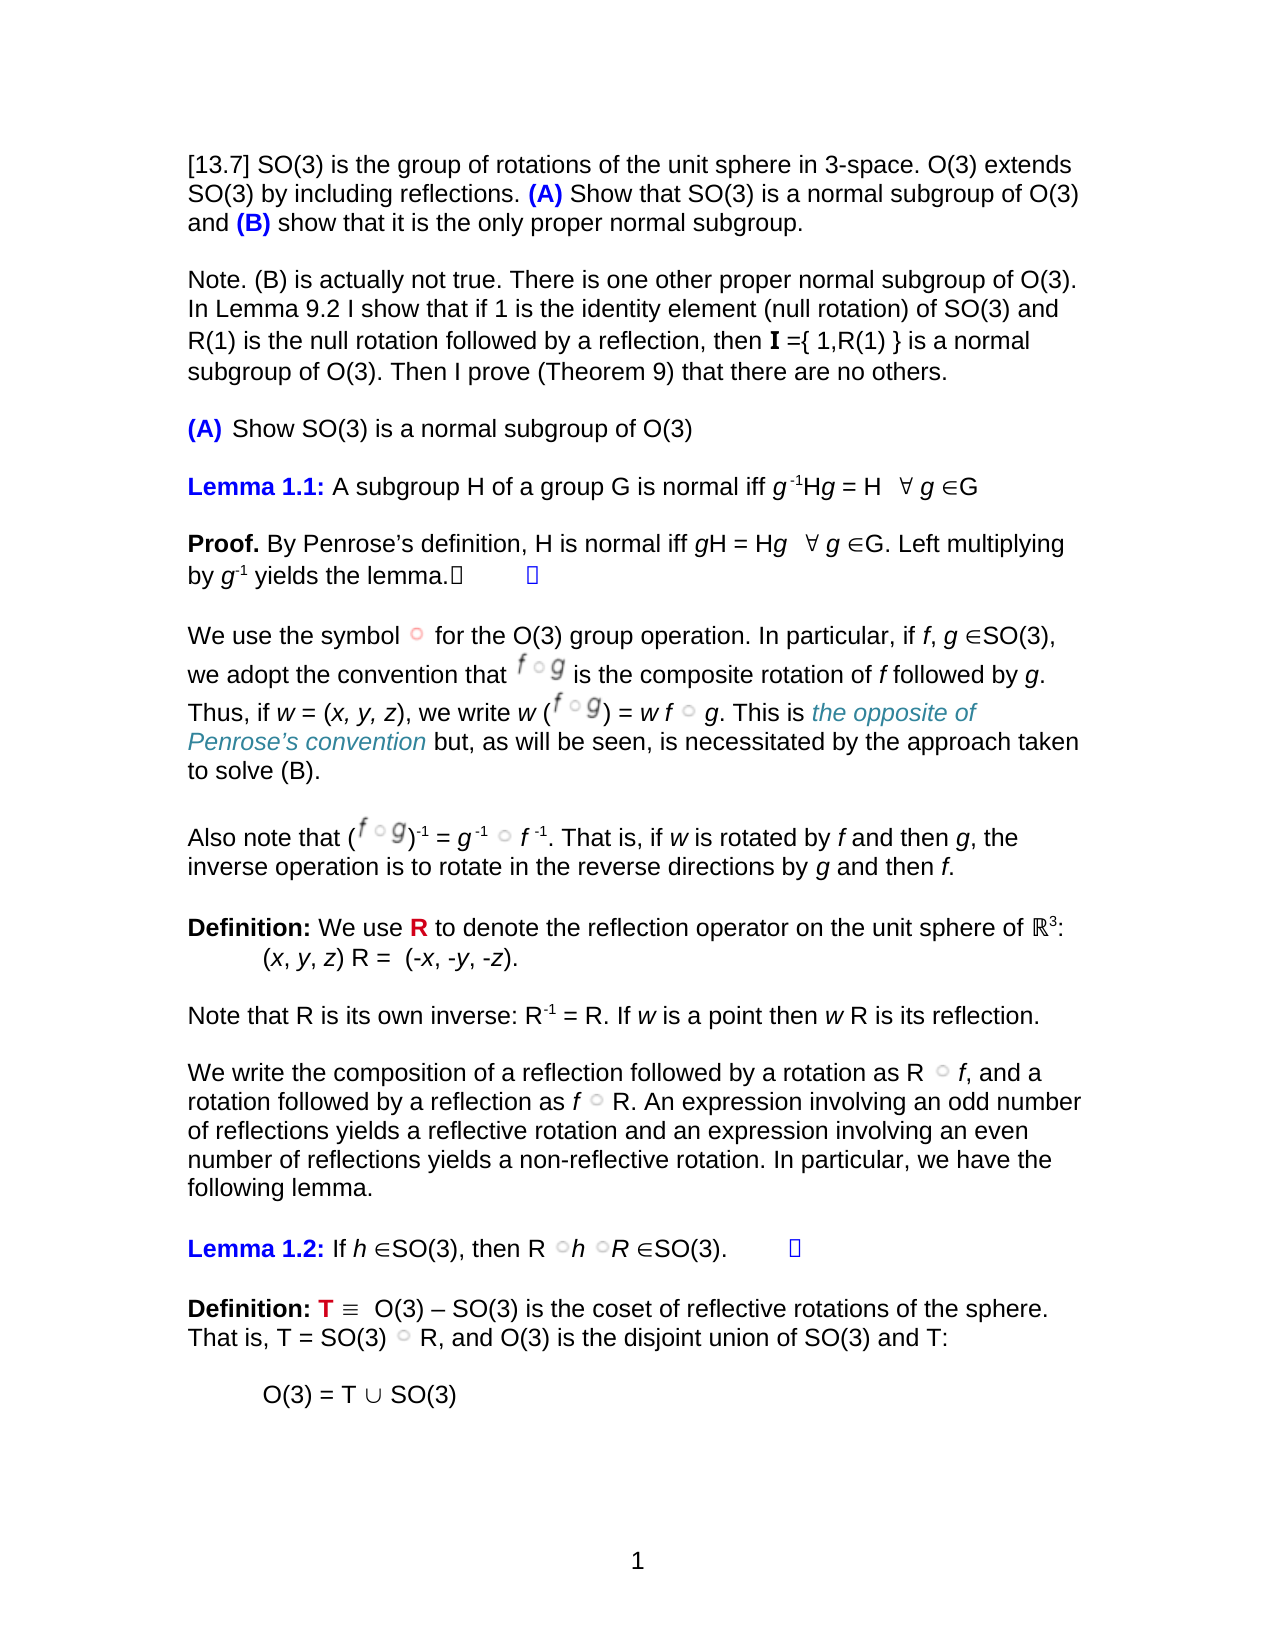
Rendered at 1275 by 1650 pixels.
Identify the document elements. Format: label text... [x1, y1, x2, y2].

text Definition: We use R to denote the reflection operator on the unit sphere of ℝ3: [187, 909, 1087, 943]
text (x, y, z) R = (-x, -y, -z). [187, 943, 1087, 972]
text Proof. By Penrose’s definition, H is normal iff gH = Hg g G. Left multiplying by g-1 yields the lemma.  [187, 529, 1087, 592]
text Note. (B) is actually not true. There is one other proper normal subgroup of O(3). In Lemma 9.2 I show that if 1 is the identity element (null rotation) of SO(3) and R(1) is the null rotation followed by a reflection, then I ={ 1,R(1) } is a normal subgroup of O(3). Then I prove (Theorem 9) that there are no others. [187, 265, 1087, 385]
text We use the symbol for the O(3) group operation. In particular, if f, g SO(3), we adopt the convention that is the composite rotation of f followed by g. Thus, if w = (x, y, z), we write w () = w f g. This is the opposite of Penrose’s convention but, as will be seen, is necessitated by the approach taken to solve (B). [187, 621, 1087, 784]
text O(3) = T SO(3) [187, 1380, 1087, 1409]
text Lemma 1.2: If h SO(3), then R h R SO(3).  [187, 1231, 1087, 1265]
text Also note that ()-1 = g -1 f -1. That is, if w is rotated by f and then g, the inverse operation is to rotate in the reverse directions by g and then f. [187, 813, 1087, 881]
text Lemma 1.1: A subgroup H of a group G is normal iff g -1Hg = H g G [187, 472, 1087, 500]
text We write the composition of a reflection followed by a rotation as R f, and a rotation followed by a reflection as f R. An expression involving an odd number of reflections yields a reflective rotation and an expression involving an even number of reflections yields a non-reflective rotation. In particular, we have the following lemma. [187, 1058, 1087, 1202]
text Note that R is its own inverse: R-1 = R. If w is a point then w R is its reflection. [187, 1001, 1087, 1030]
list Show SO(3) is a normal subgroup of O(3) [187, 414, 1087, 443]
text Definition: T O(3) – SO(3) is the coset of reflective rotations of the sphere. That is, T = SO(3) R, and O(3) is the disjoint union of SO(3) and T: [187, 1294, 1087, 1351]
text [13.7] SO(3) is the group of rotations of the unit sphere in 3-space. O(3) extends SO(3) by including reflections. (A) Show that SO(3) is a normal subgroup of O(3) and (B) show that it is the only proper normal subgroup. [187, 150, 1087, 236]
